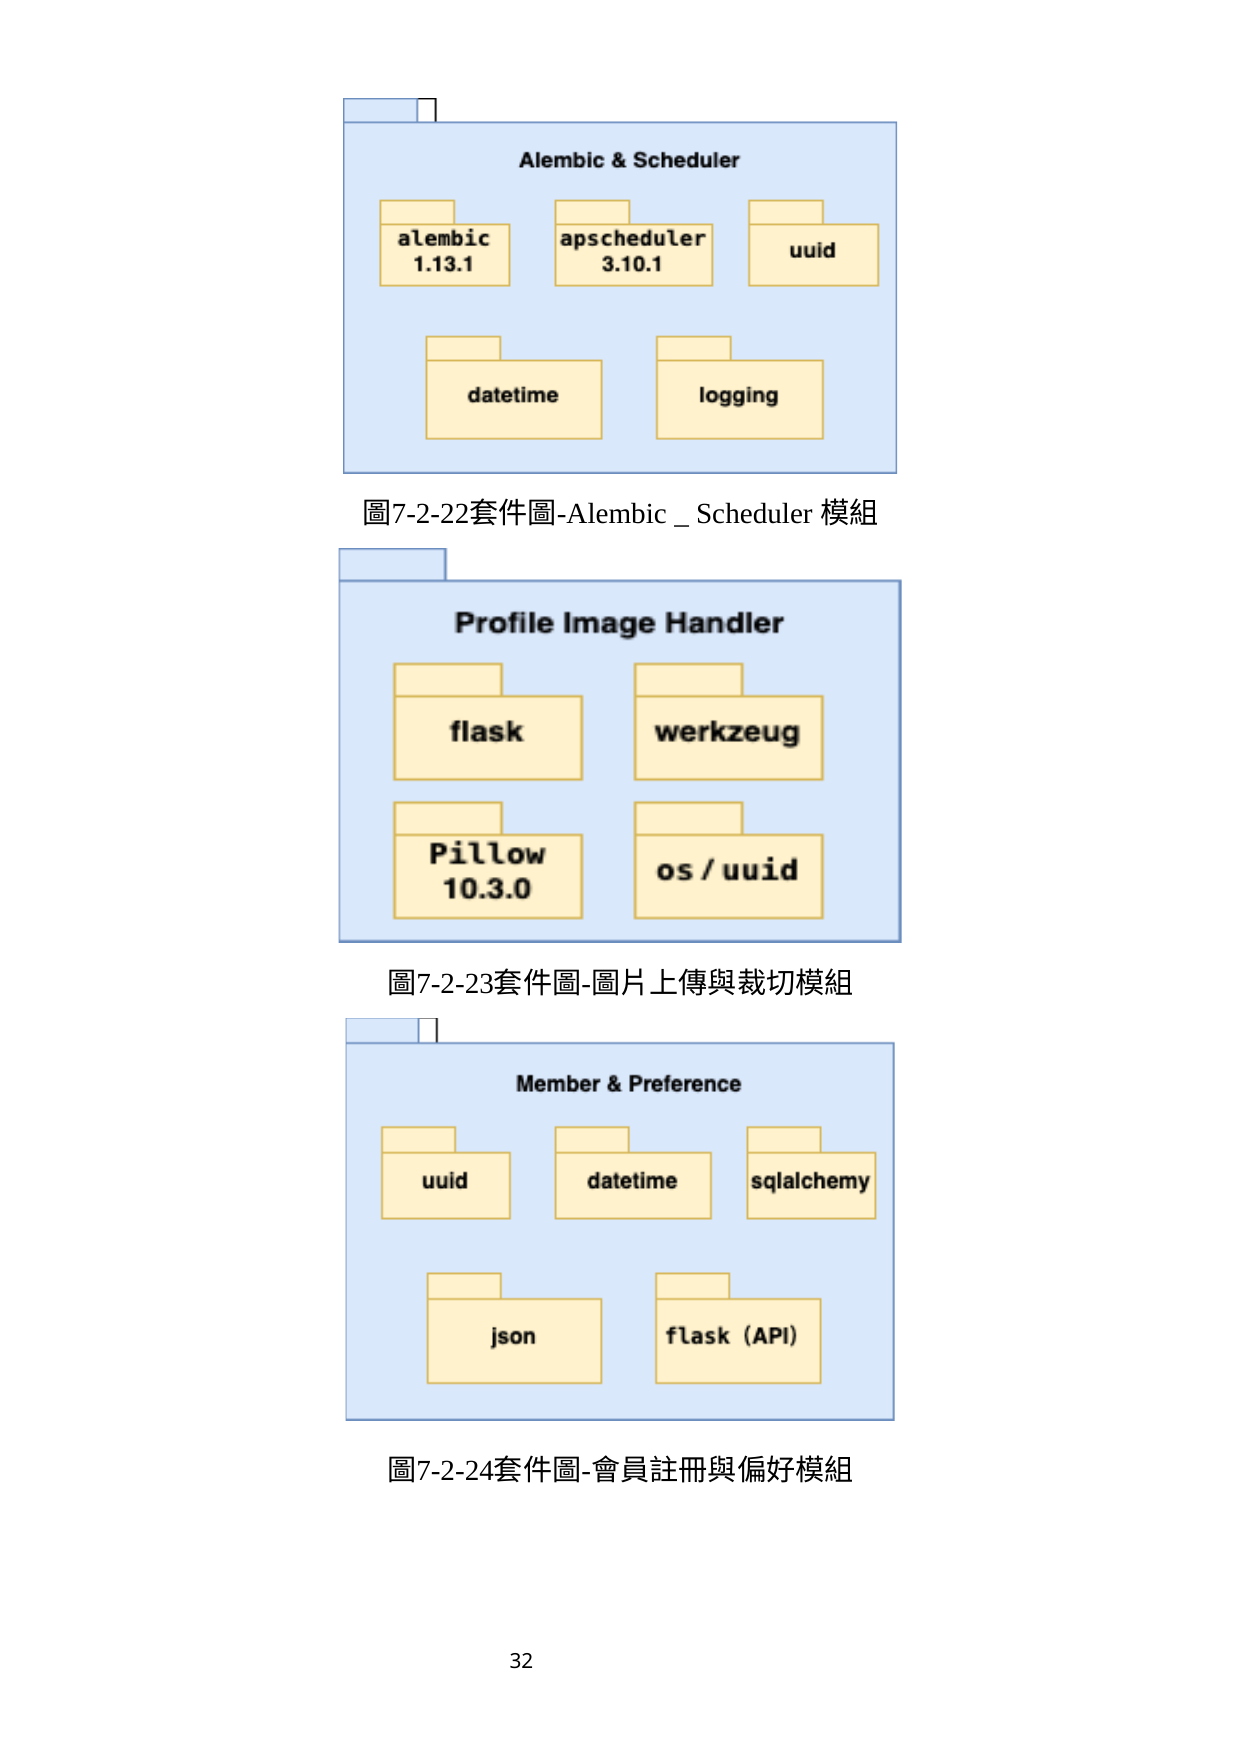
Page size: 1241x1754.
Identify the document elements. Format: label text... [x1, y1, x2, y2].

picture [338, 548, 902, 943]
picture [345, 1018, 895, 1421]
picture [343, 98, 898, 474]
